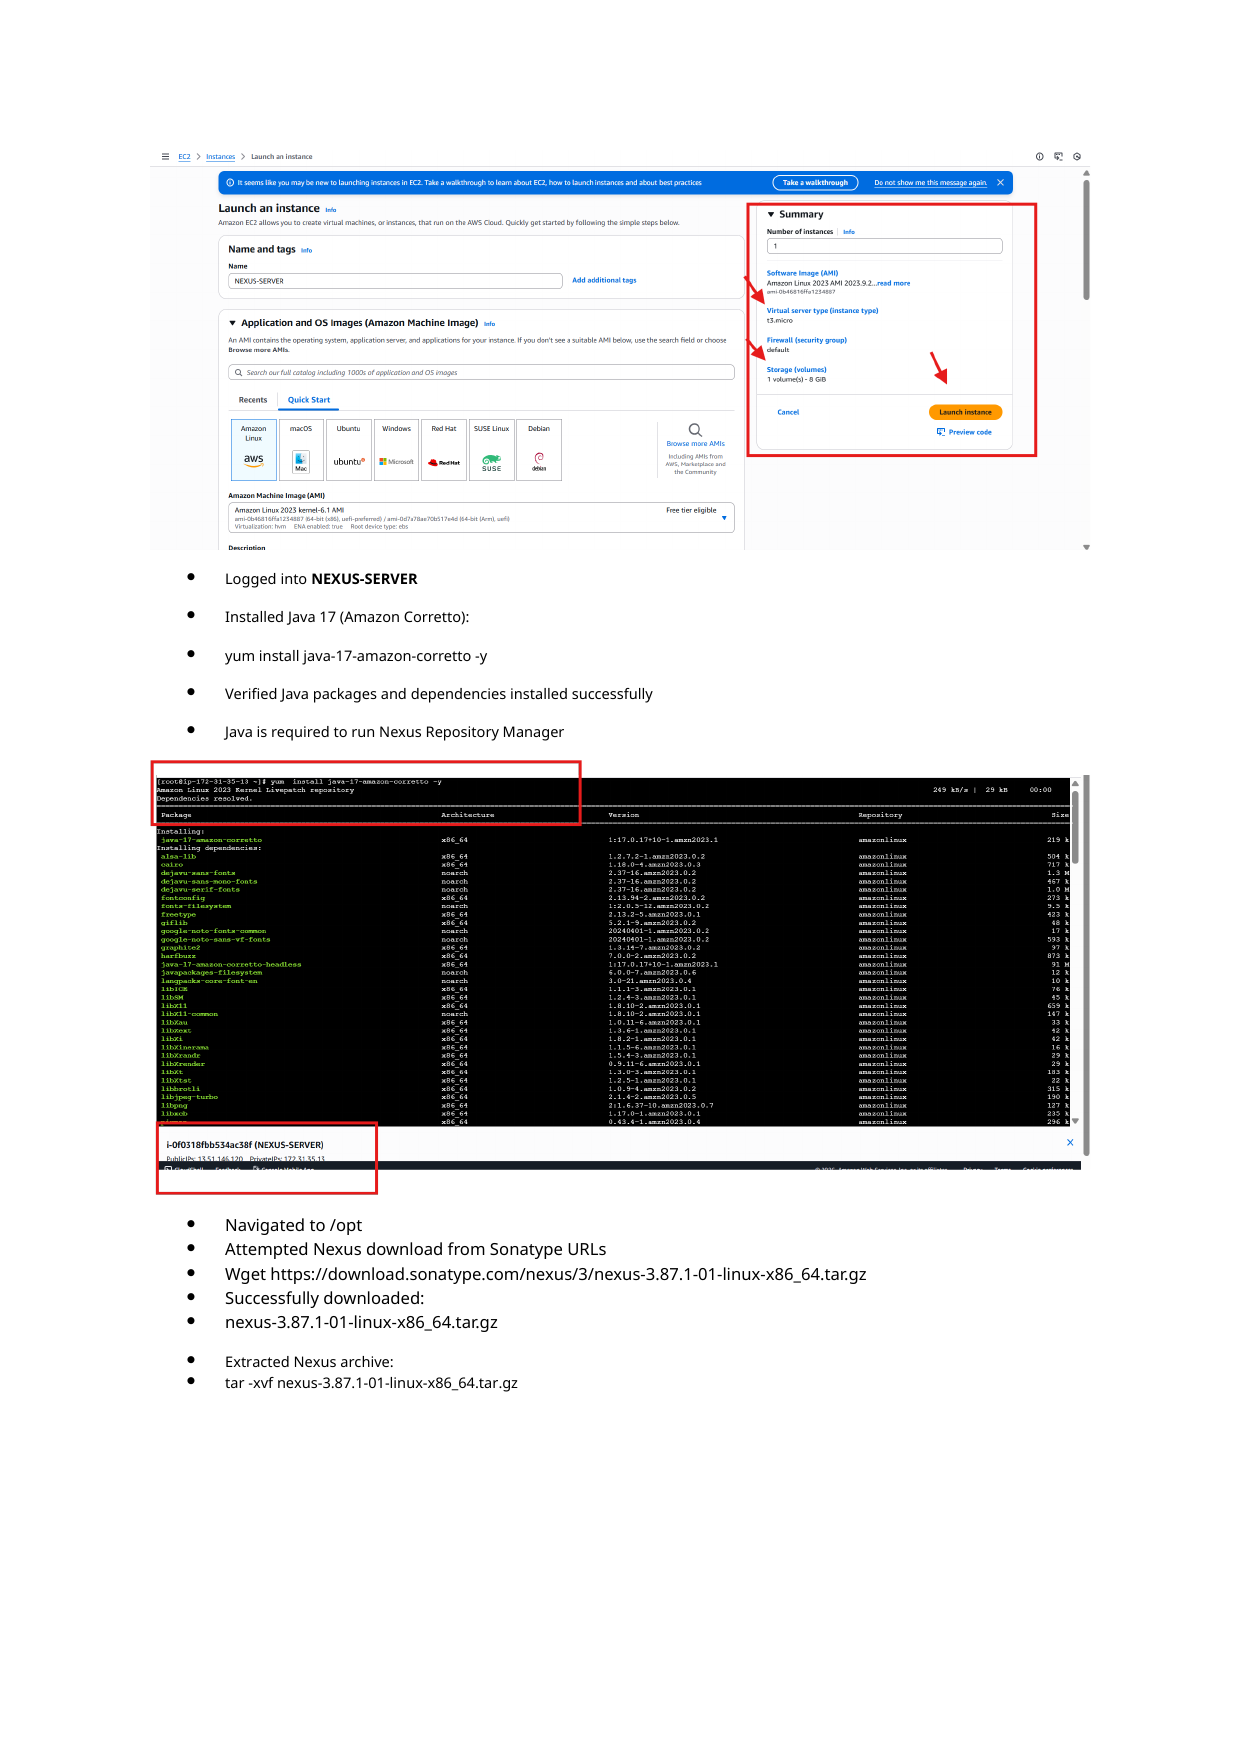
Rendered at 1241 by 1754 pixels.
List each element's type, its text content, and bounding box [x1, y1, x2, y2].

list Installed Java 17 (Amazon Corretto): [187, 607, 1090, 627]
picture [150, 150, 1091, 550]
list tar -xvf nexus-3.87.1-01-linux-x86_64.tar.gz [187, 1372, 1090, 1392]
list nexus-3.87.1-01-linux-x86_64.tar.gz [187, 1311, 1090, 1334]
list yum install java-17-amazon-corretto -y [187, 646, 1090, 666]
list Attempted Nexus download from Sonatype URLs [187, 1238, 1090, 1260]
picture [150, 760, 1091, 1195]
list Extracted Nexus archive: [187, 1352, 1090, 1372]
list Successfully downloaded: [187, 1287, 1090, 1309]
list Verified Java packages and dependencies installed successfully [187, 684, 1090, 704]
list Logged into NEXUS-SERVER [187, 569, 1090, 589]
list Navigated to /opt [187, 1213, 1090, 1236]
list Wget https://download.sonatype.com/nexus/3/nexus-3.87.1-01-linux-x86_64.tar.gz [187, 1262, 1090, 1285]
list Java is required to run Nexus Repository Manager [187, 722, 1090, 742]
